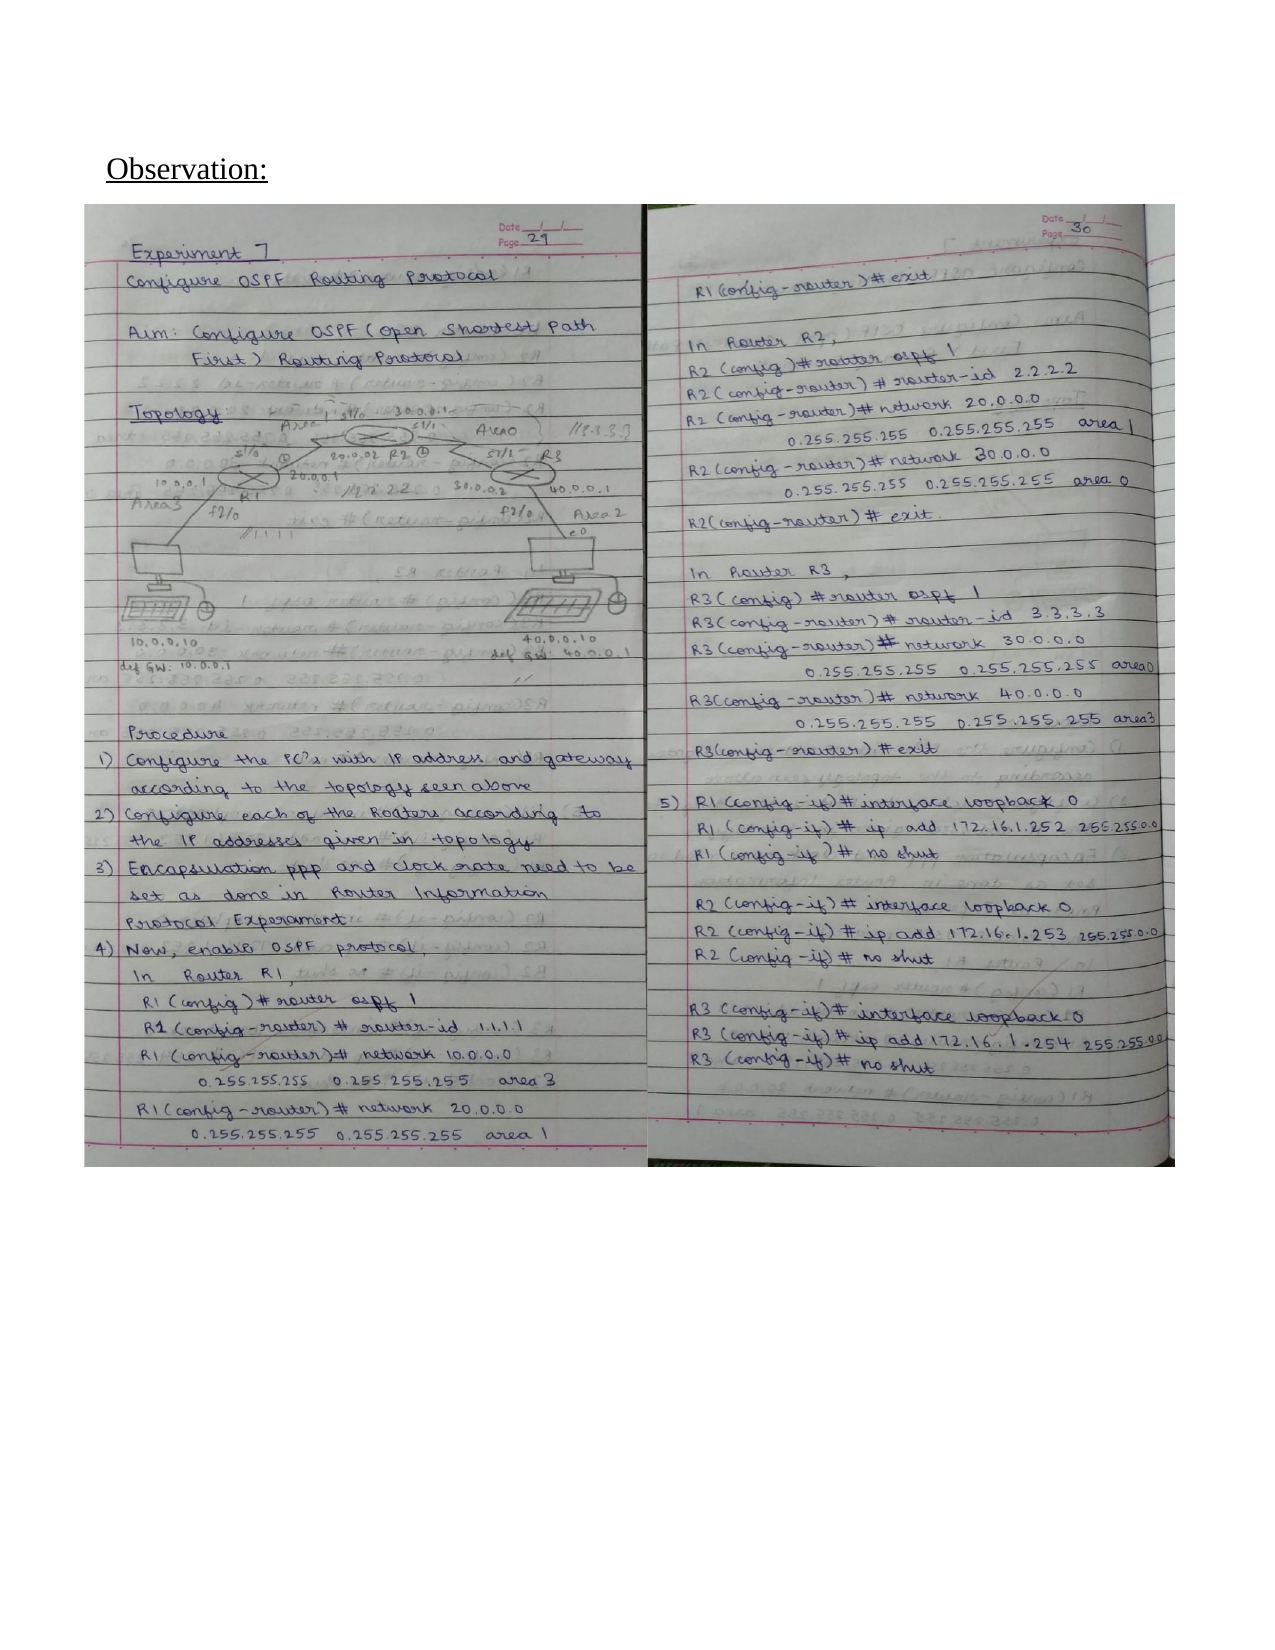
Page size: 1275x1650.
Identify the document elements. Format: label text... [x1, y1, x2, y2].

picture [84, 204, 1175, 1167]
text Observation: [75, 150, 1200, 186]
